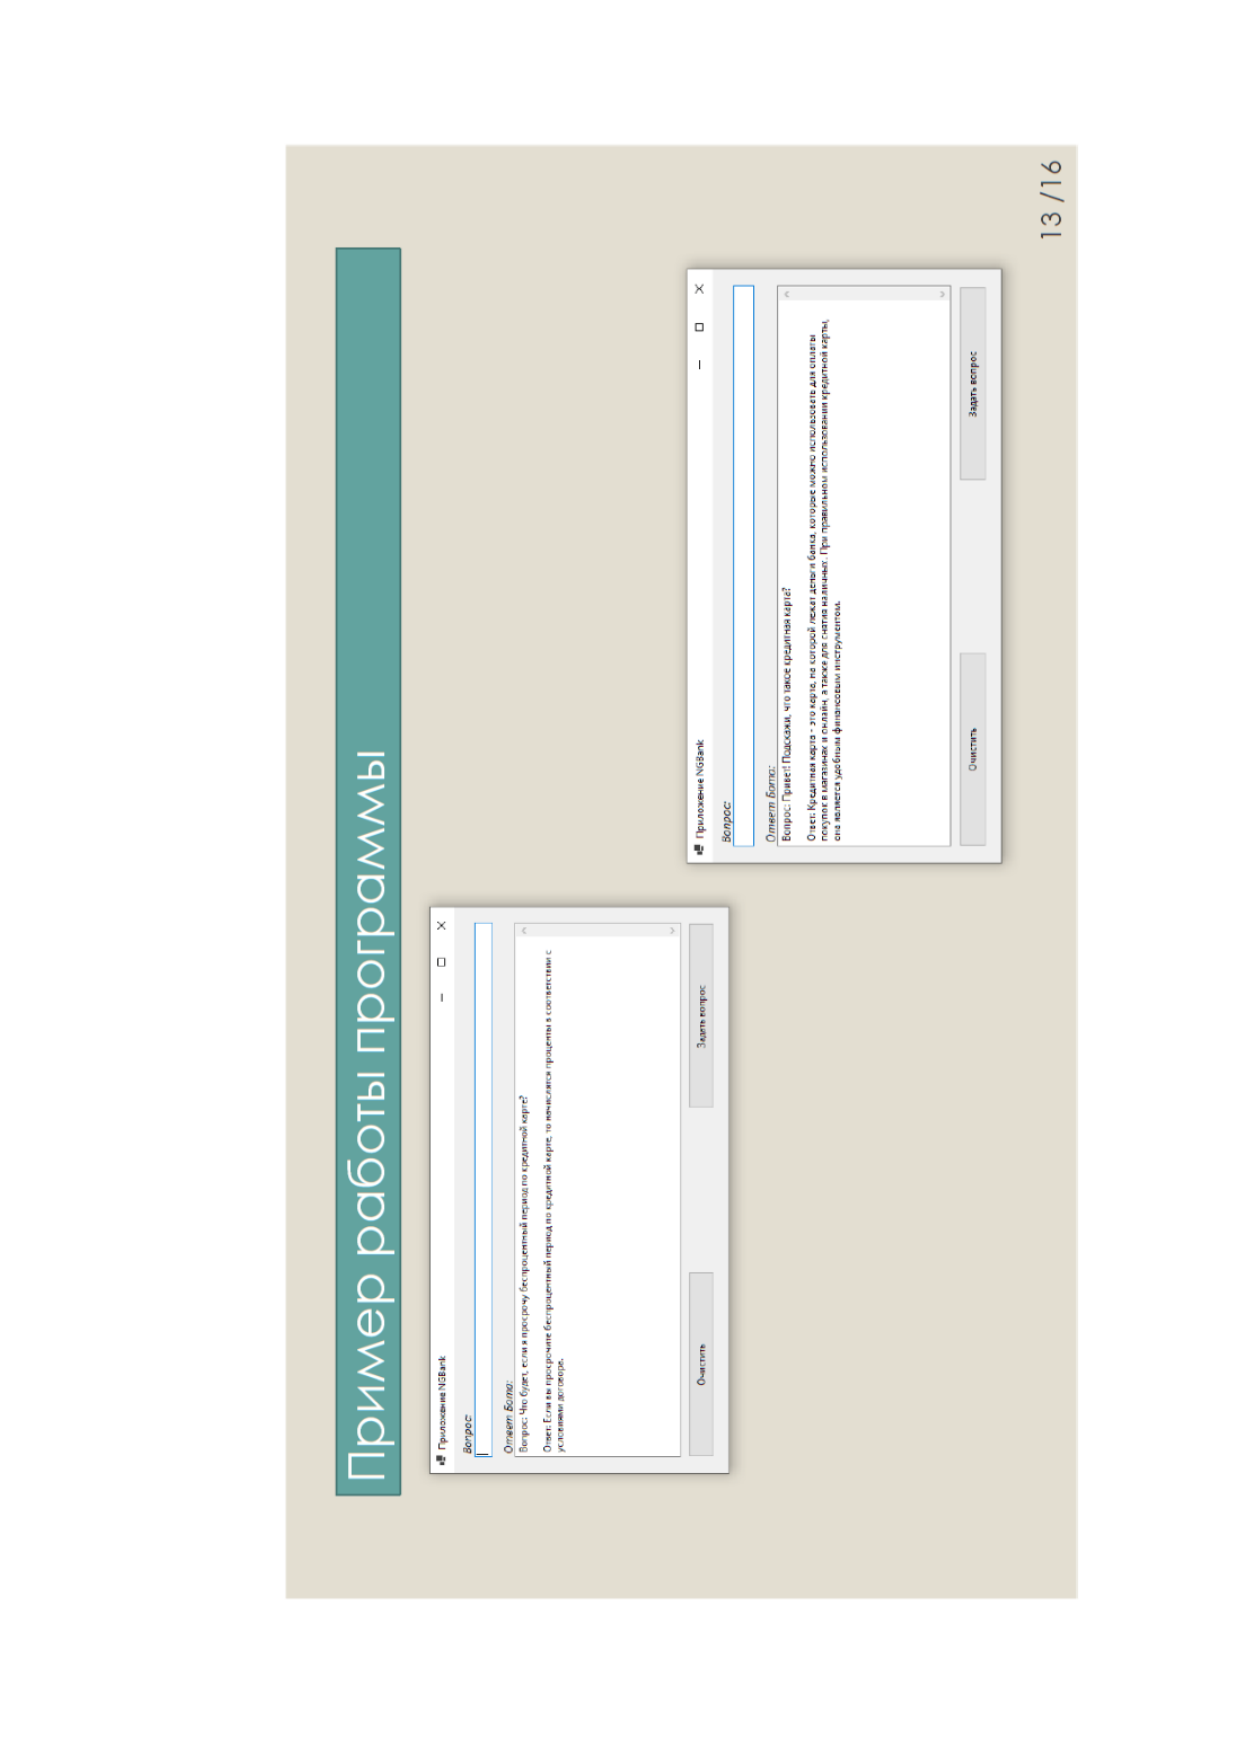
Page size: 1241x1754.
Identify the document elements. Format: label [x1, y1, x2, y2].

picture [260, 121, 1103, 1623]
